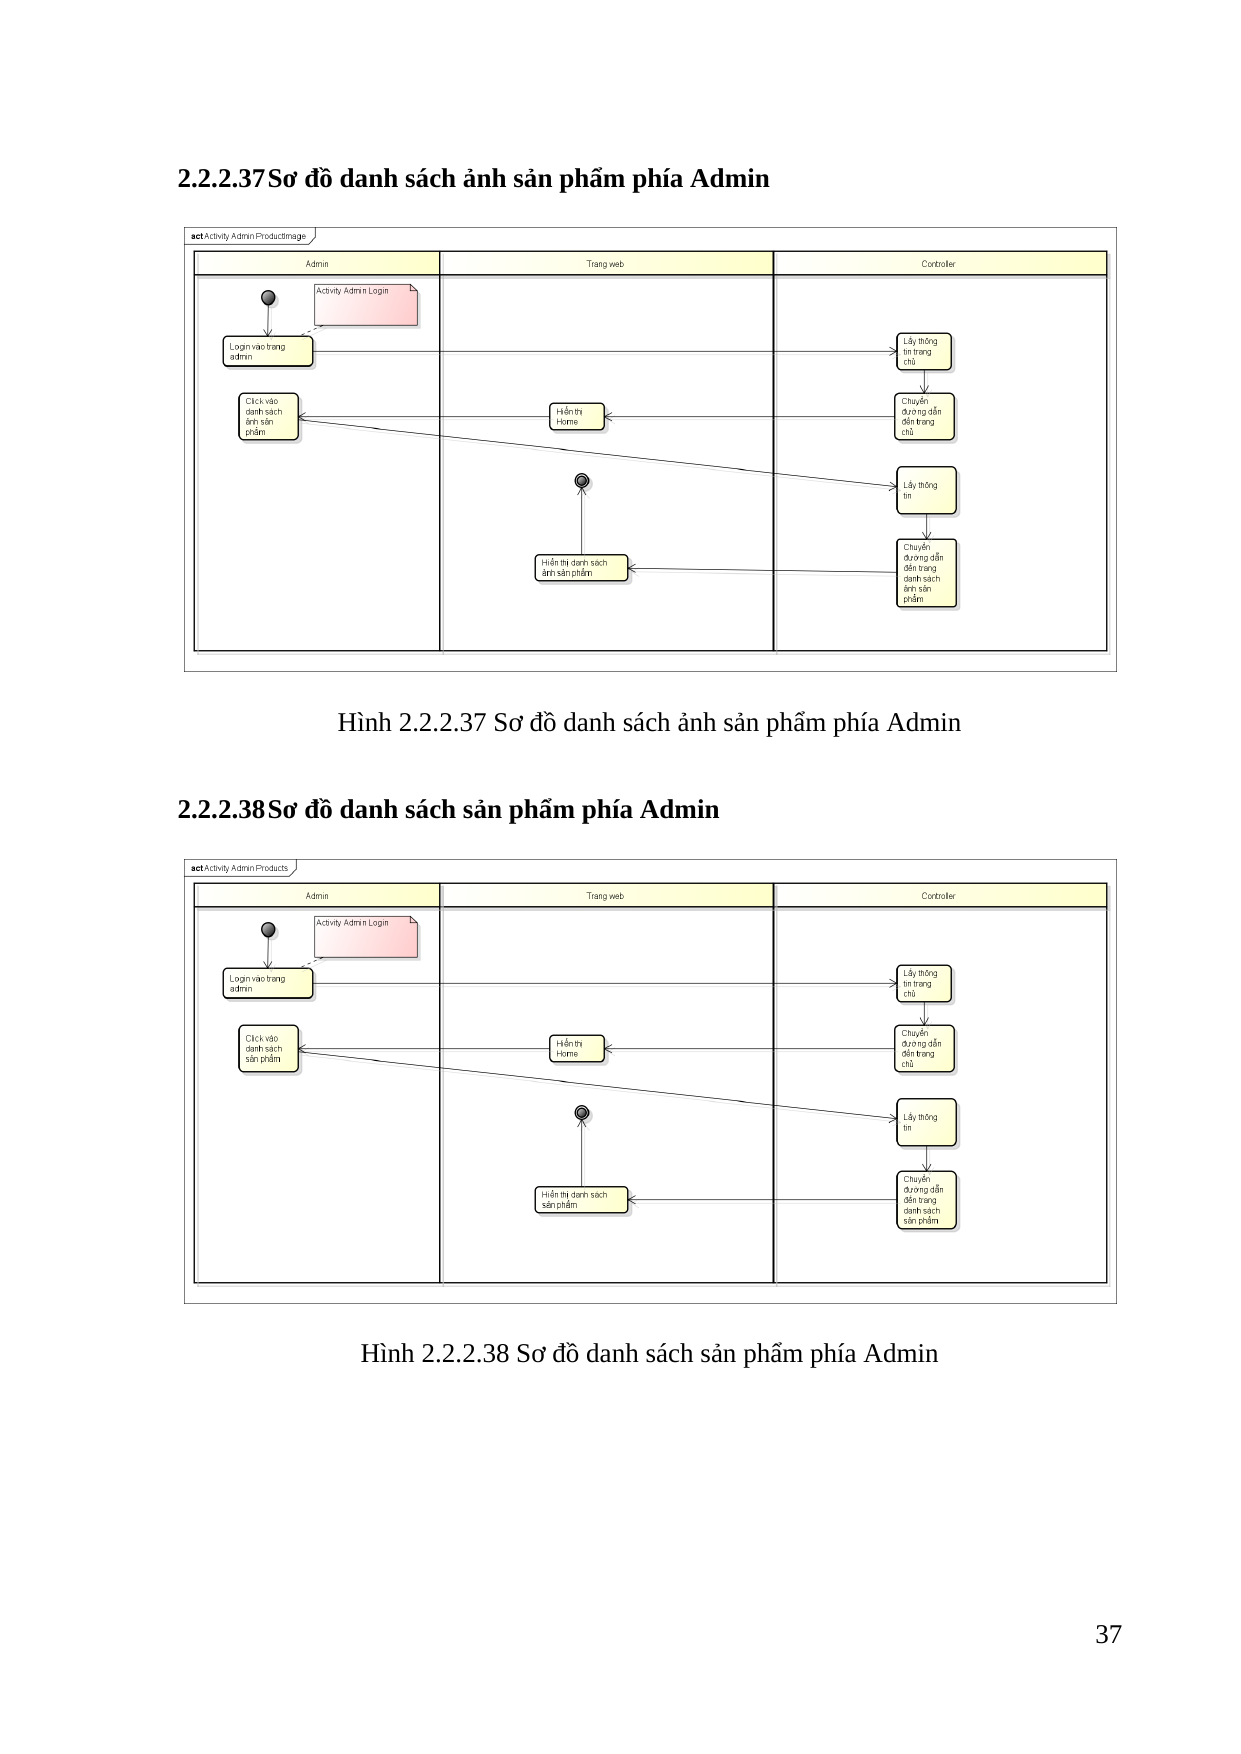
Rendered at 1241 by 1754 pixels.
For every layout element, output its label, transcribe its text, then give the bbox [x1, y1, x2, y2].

picture [177, 852, 1123, 1310]
subtitle Sơ đồ danh sách sản phẩm phía Admin [177, 793, 1122, 824]
text Hình . Sơ đồ danh sách sản phẩm phía Admin [177, 1337, 1122, 1368]
picture [177, 221, 1123, 678]
text Hình . Sơ đồ danh sách ảnh sản phẩm phía Admin [177, 706, 1122, 737]
subtitle Sơ đồ danh sách ảnh sản phẩm phía Admin [177, 162, 1122, 193]
